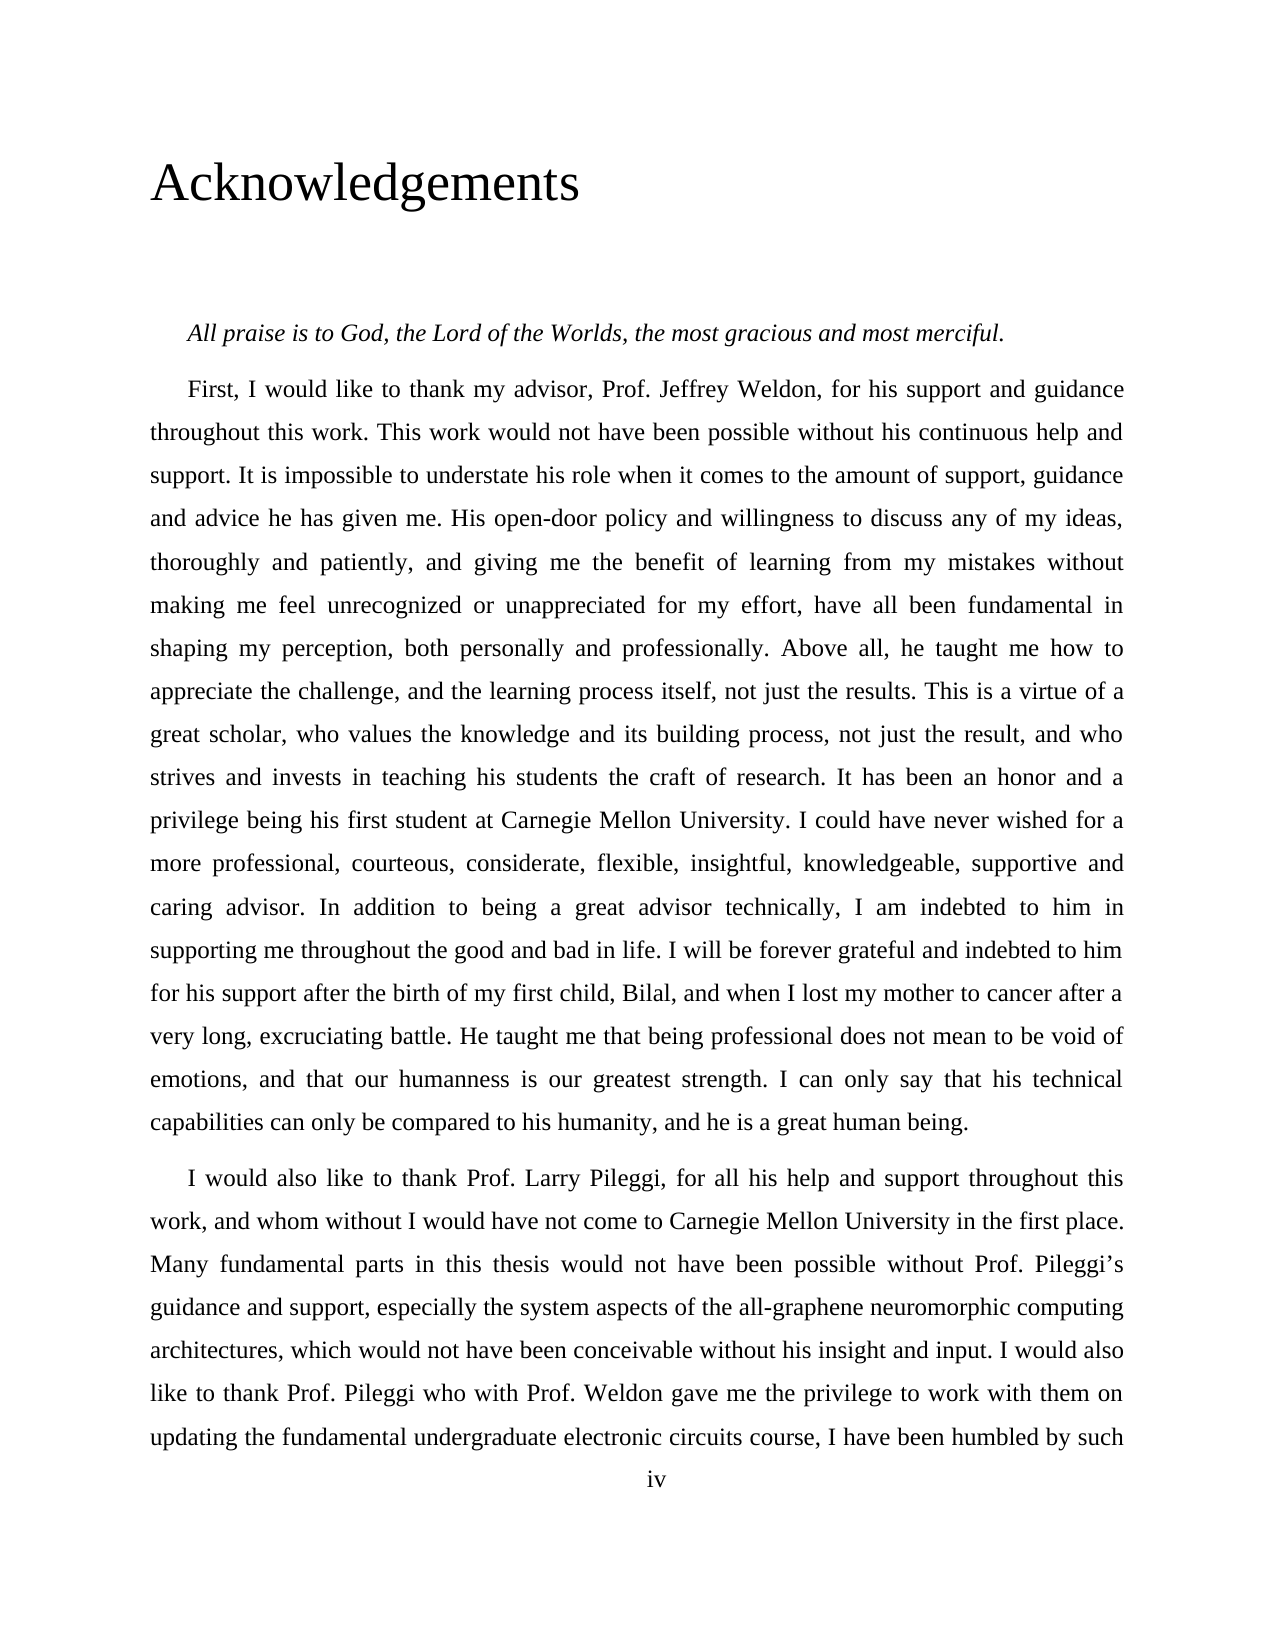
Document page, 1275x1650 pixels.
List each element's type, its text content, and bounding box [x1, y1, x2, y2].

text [150, 1163, 1125, 1450]
subtitle Acknowledgements [150, 150, 1125, 212]
text First, I would like to thank my advisor, Prof. Jeffrey Weldon, for his support and guidance throughout this work. This work would not have been possible without his continuous help and support. It is impossible to understate his role when it comes to the amount of support, guidance and advice he has given me. His open-door policy and willingness to discuss any of my ideas, thoroughly and patiently, and giving me the benefit of learning from my mistakes without making me feel unrecognized or unappreciated for my effort, have all been fundamental in shaping my perception, both personally and professionally. Above all, he taught me how to appreciate the challenge, and the learning process itself, not just the results. This is a virtue of a great scholar, who values the knowledge and its building process, not just the result, and who strives and invests in teaching his students the craft of research. It has been an honor and a privilege being his first student at Carnegie Mellon University. I could have never wished for a more professional, courteous, considerate, flexible, insightful, knowledgeable, supportive and caring advisor. In addition to being a great advisor technically, I am indebted to him in supporting me throughout the good and bad in life. I will be forever grateful and indebted to him for his support after the birth of my first child, Bilal, and when I lost my mother to cancer after a very long, excruciating battle. He taught me that being professional does not mean to be void of emotions, and that our humanness is our greatest strength. I can only say that his technical capabilities can only be compared to his humanity, and he is a great human being. [150, 374, 1125, 1136]
text All praise is to God, the Lord of the Worlds, the most gracious and most merciful. [150, 318, 1125, 347]
